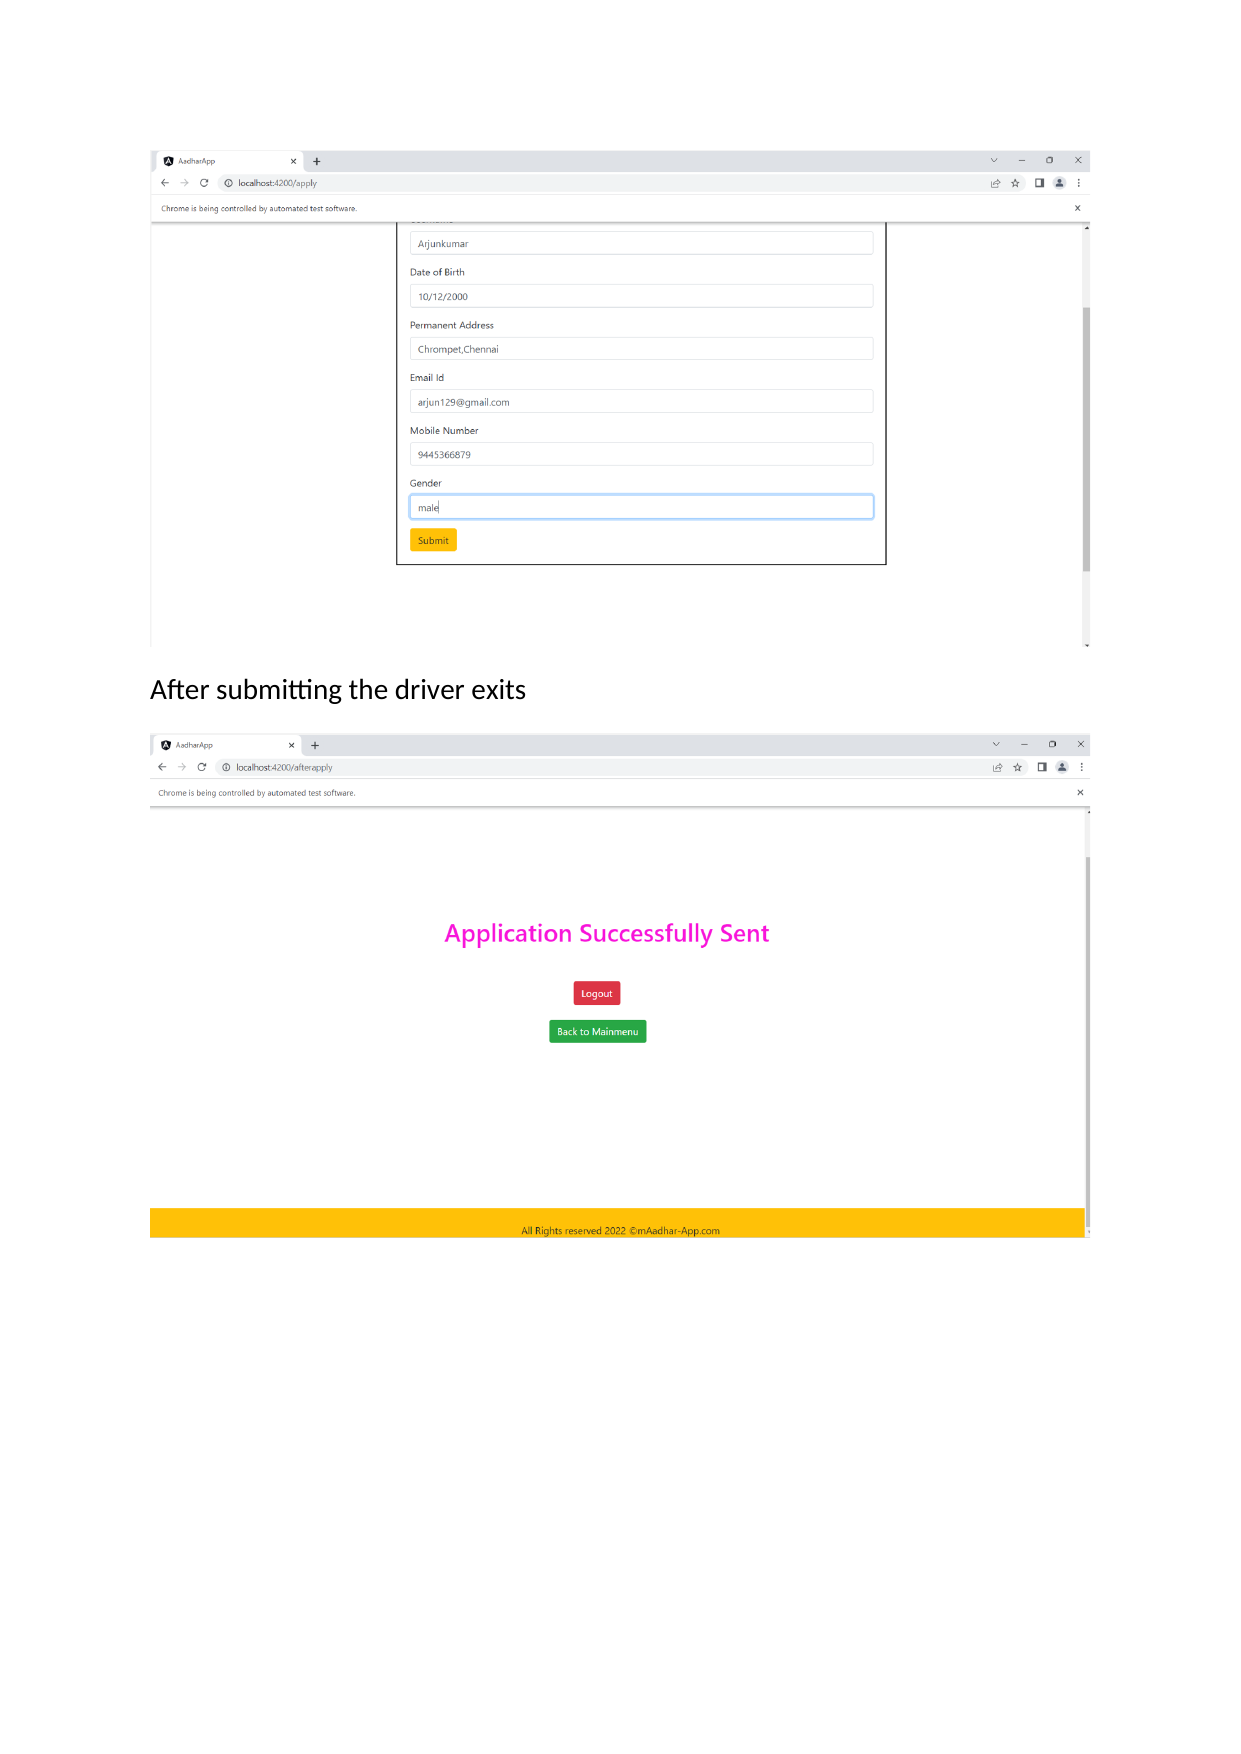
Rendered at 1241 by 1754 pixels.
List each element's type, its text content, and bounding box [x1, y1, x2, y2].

picture [150, 733, 1091, 1238]
picture [150, 150, 1091, 647]
text After submitting the driver exits [150, 671, 1090, 707]
